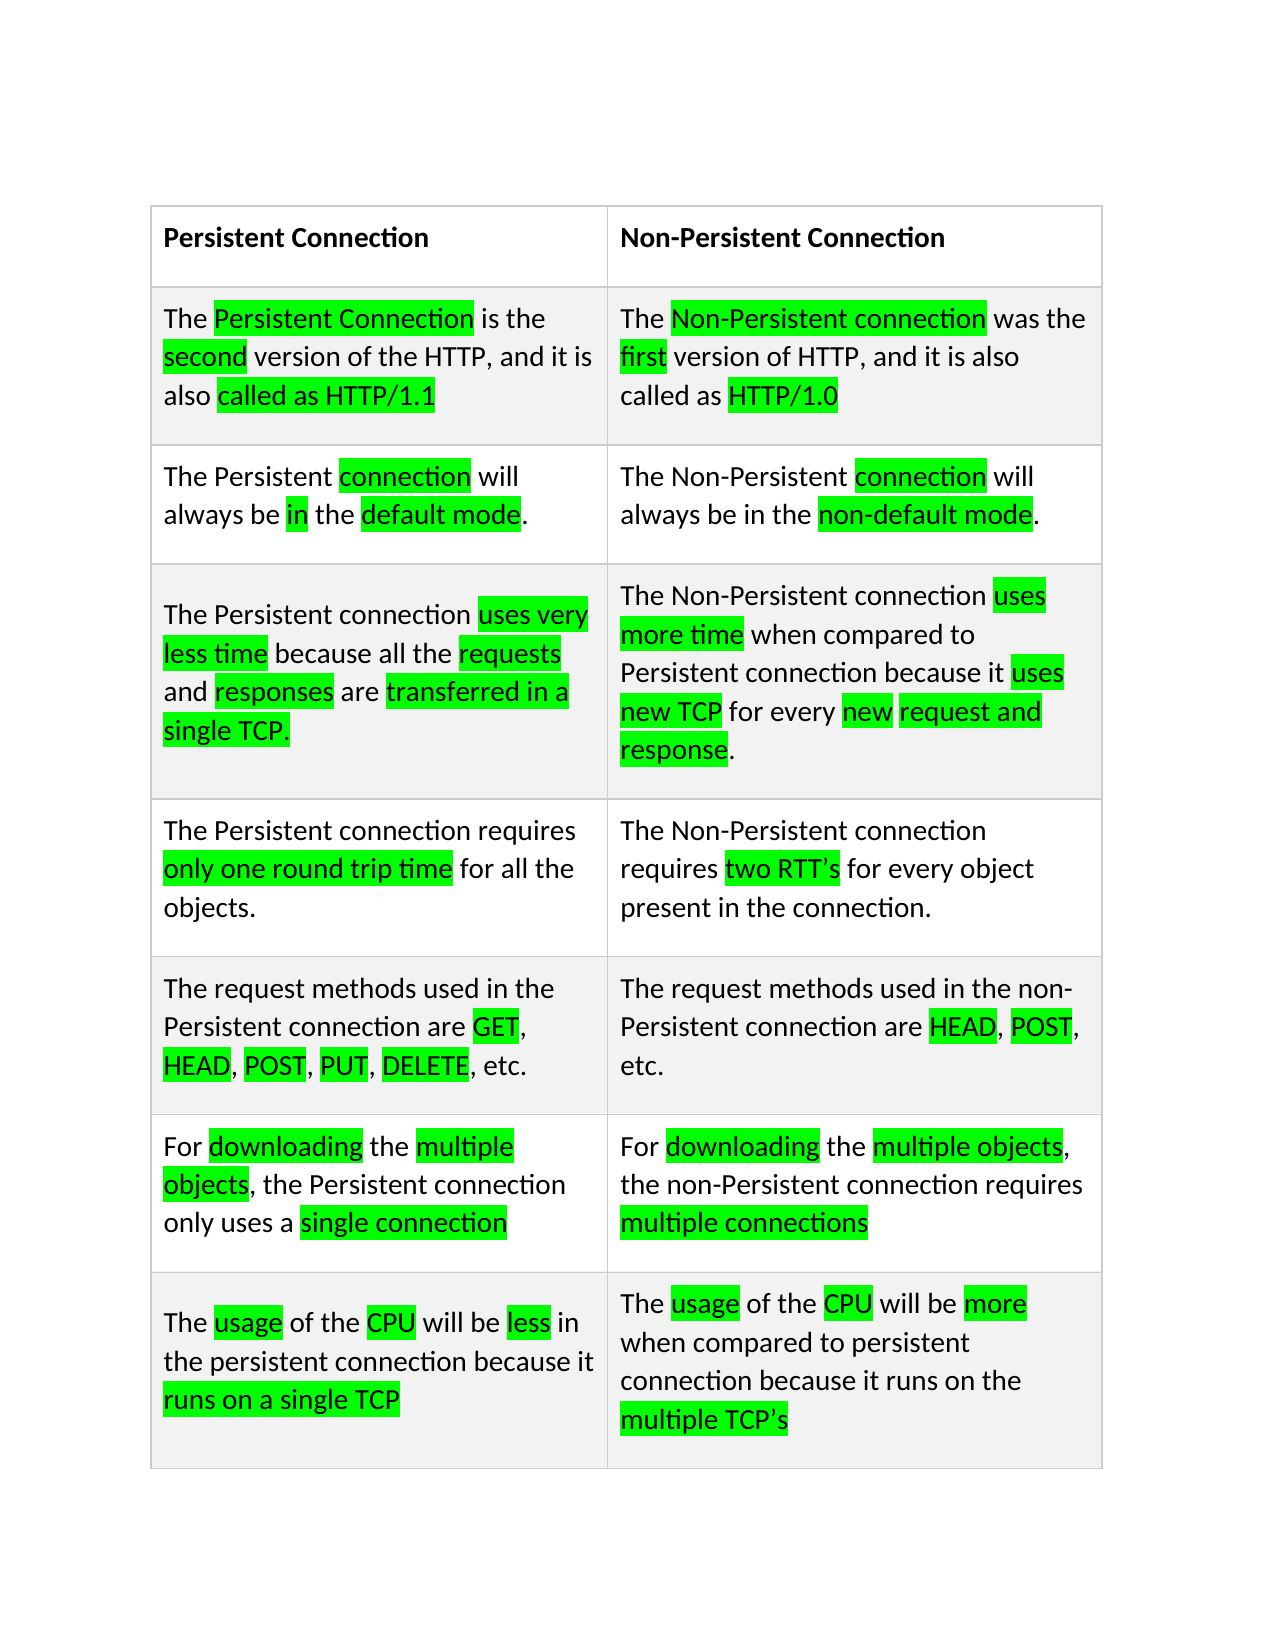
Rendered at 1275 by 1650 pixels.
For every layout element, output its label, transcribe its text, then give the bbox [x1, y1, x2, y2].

table_cell The Persistent connection uses very less time because all the requests and responses are transferred in a single TCP. [152, 565, 607, 798]
table_cell The usage of the CPU will be more when compared to persistent connection because it runs on the multiple TCP’s [608, 1273, 1101, 1468]
table_cell The Persistent Connection is the second version of the HTTP, and it is also called as HTTP/1.1 [152, 288, 607, 444]
table_cell The Non-Persistent connection will always be in the non-default mode. [608, 446, 1101, 563]
table_cell The Non-Persistent connection requires two RTT’s for every object present in the connection. [608, 800, 1101, 956]
table_cell The request methods used in the non-Persistent connection are HEAD, POST, etc. [608, 957, 1101, 1113]
table_header Persistent Connection [152, 207, 607, 286]
table_cell The Persistent connection will always be in the default mode. [152, 446, 607, 563]
table_cell For downloading the multiple objects, the Persistent connection only uses a single connection [152, 1115, 607, 1271]
table_cell For downloading the multiple objects, the non-Persistent connection requires multiple connections [608, 1115, 1101, 1271]
table_cell The Non-Persistent connection uses more time when compared to Persistent connection because it uses new TCP for every new request and response. [608, 565, 1101, 798]
table_cell The usage of the CPU will be less in the persistent connection because it runs on a single TCP [152, 1273, 607, 1468]
table_cell The Non-Persistent connection was the first version of HTTP, and it is also called as HTTP/1.0 [608, 288, 1101, 444]
table_cell The request methods used in the Persistent connection are GET, HEAD, POST, PUT, DELETE, etc. [152, 957, 607, 1113]
table_cell The Persistent connection requires only one round trip time for all the objects. [152, 800, 607, 956]
table_header Non-Persistent Connection [608, 207, 1101, 286]
